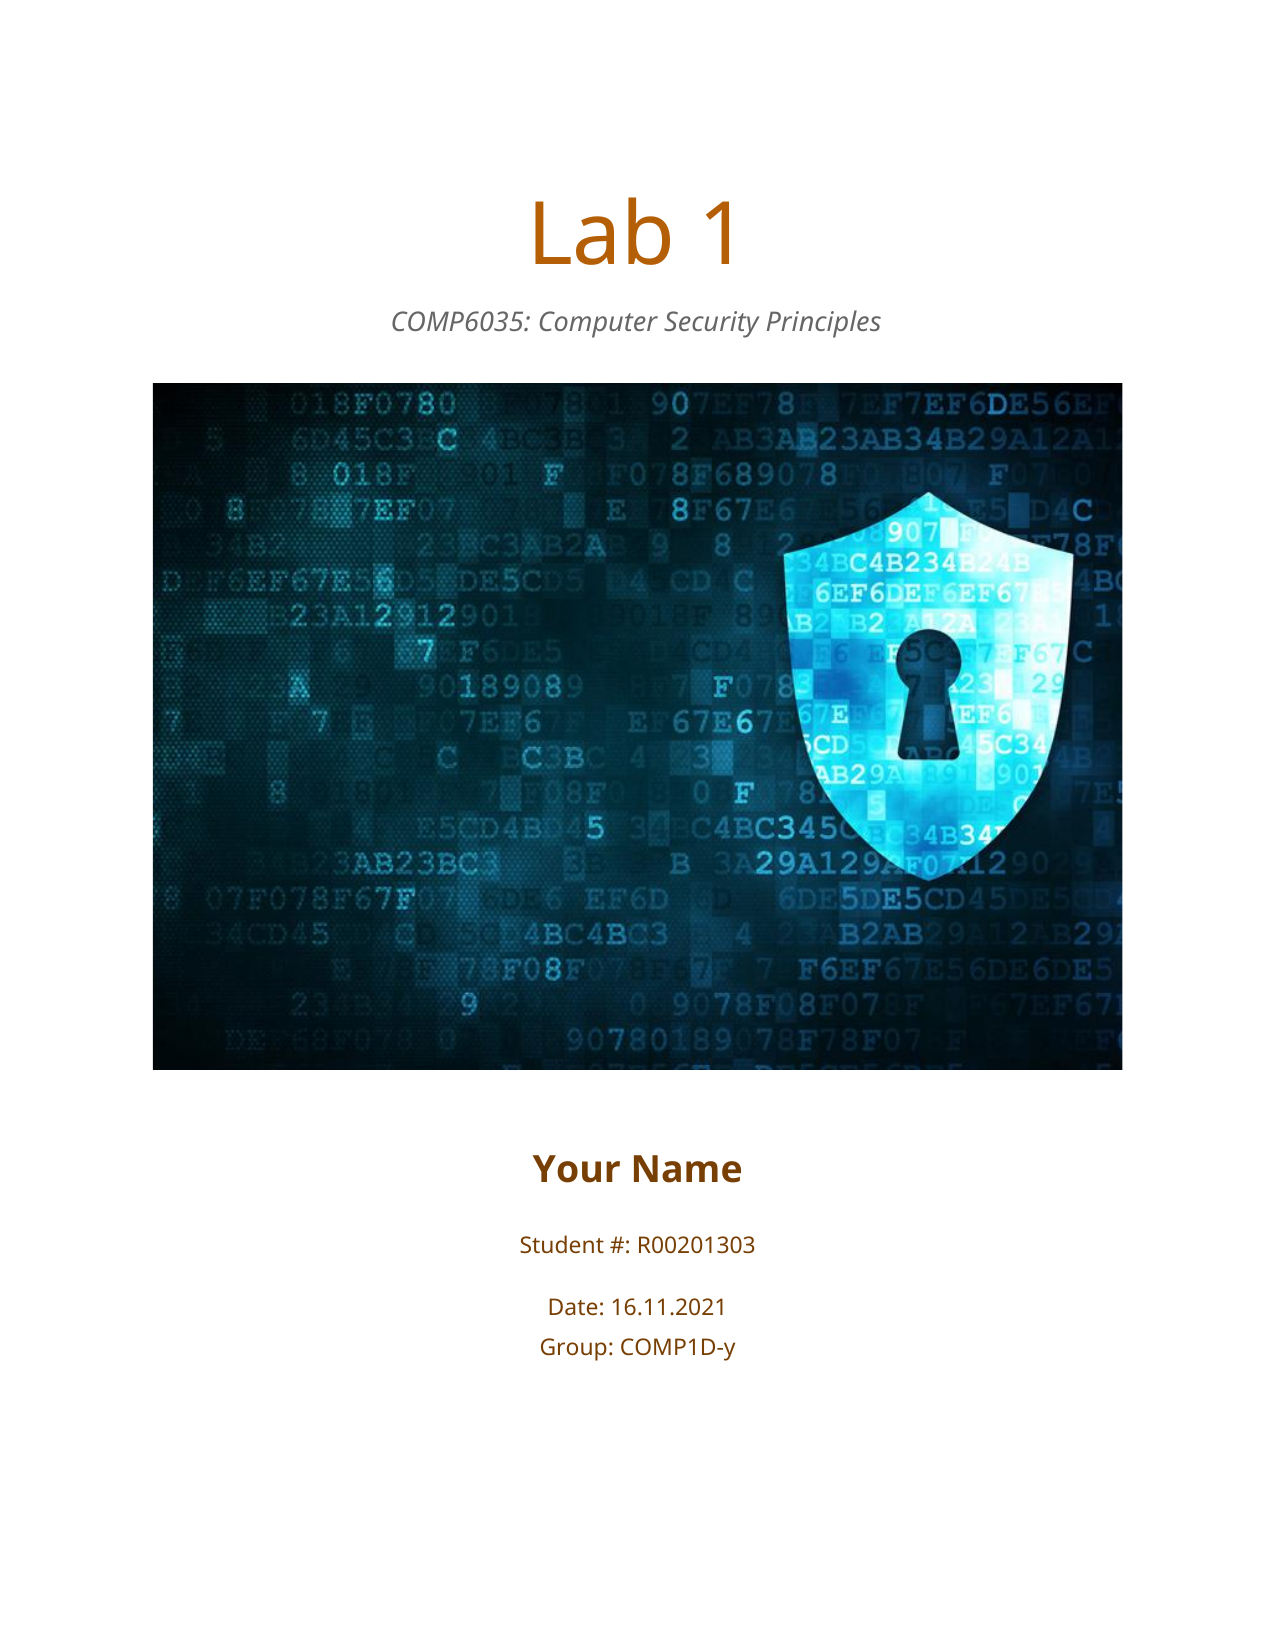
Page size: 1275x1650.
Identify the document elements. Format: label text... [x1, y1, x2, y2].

text Group: COMP1D-y [150, 1331, 1125, 1363]
title Lab 1 [150, 171, 1125, 290]
picture [152, 383, 1123, 1070]
text Your Name [150, 1142, 1125, 1193]
text Date: 16.11.2021 [150, 1291, 1125, 1322]
subtitle COMP6035: Computer Security Principles [150, 302, 1125, 339]
text Student #: R00201303 [150, 1229, 1125, 1261]
